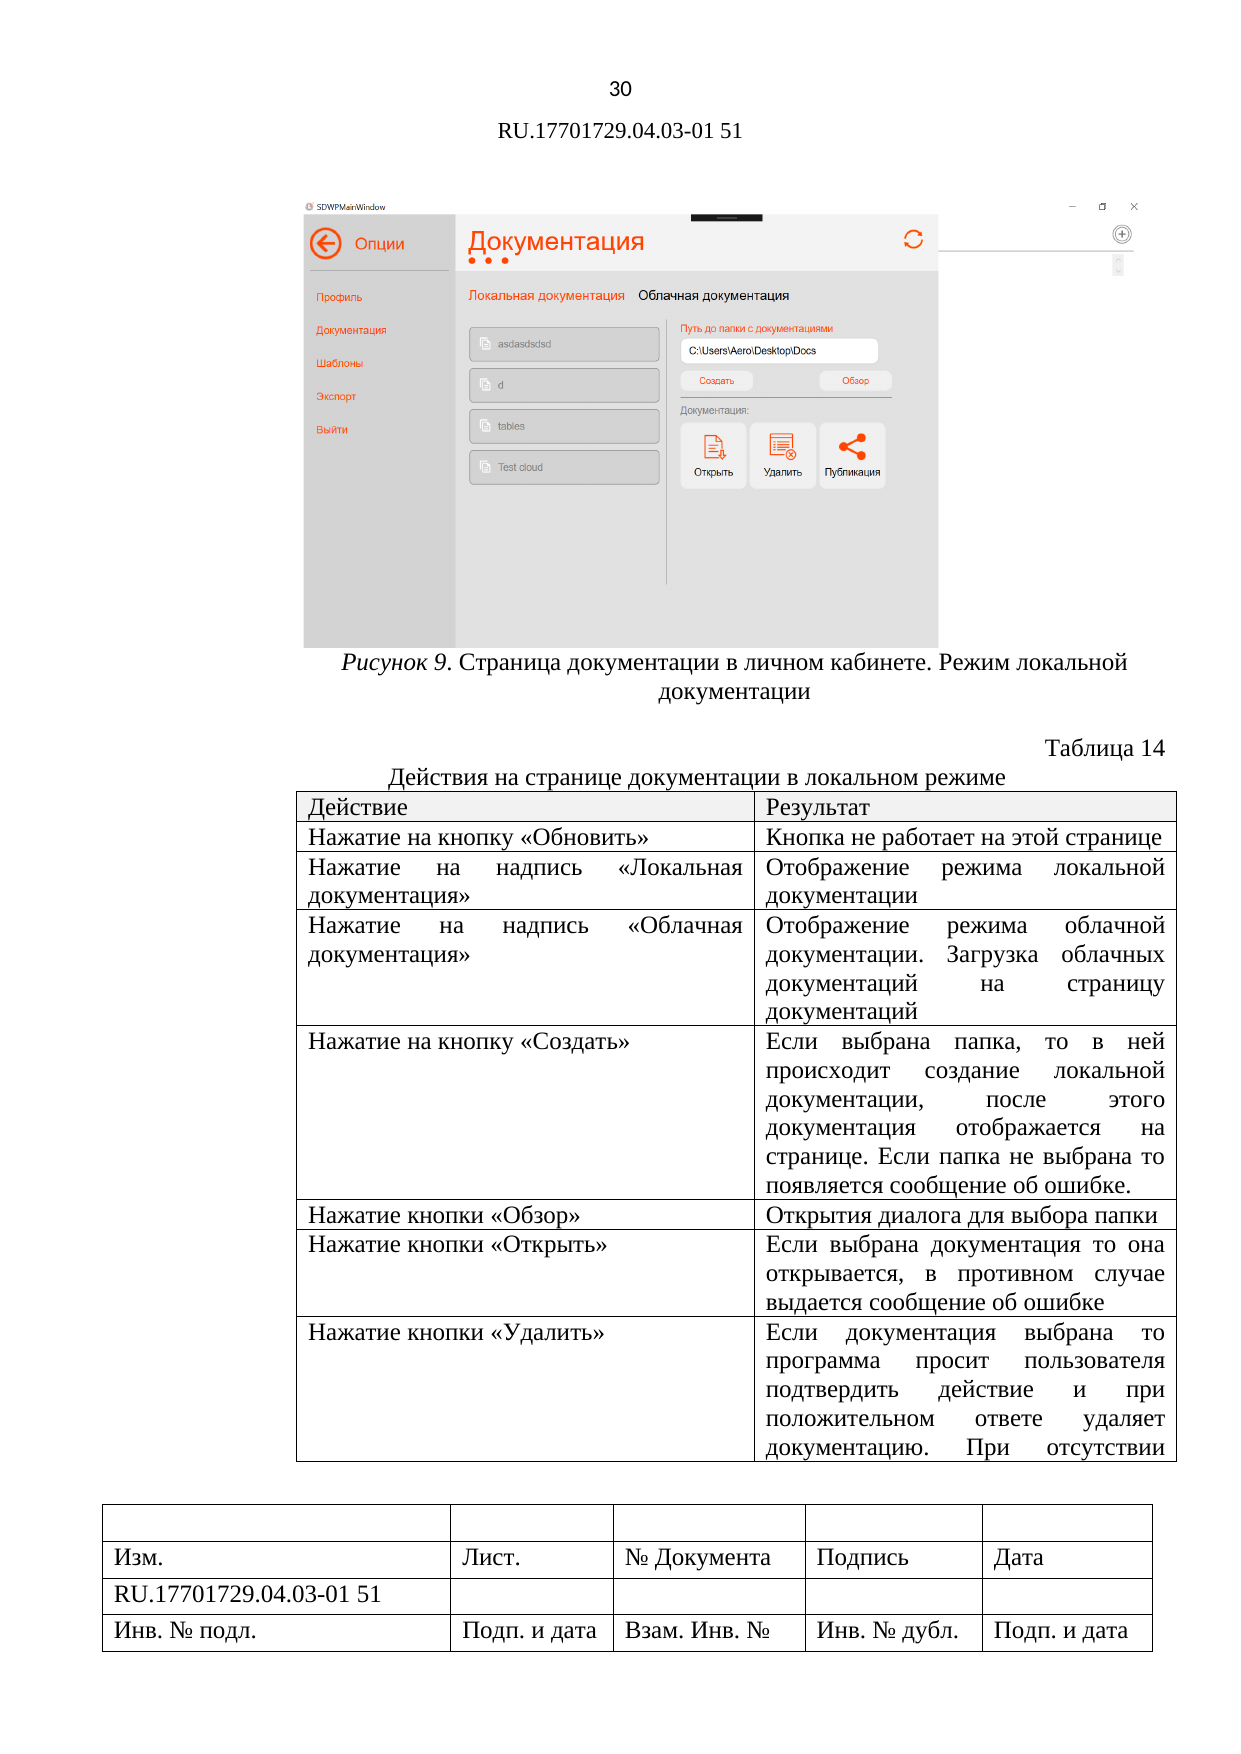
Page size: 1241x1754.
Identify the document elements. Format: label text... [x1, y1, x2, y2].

table_cell Нажатие на кнопку «Обновить» [297, 822, 754, 851]
table_cell Нажатие на кнопку «Создать» [297, 1026, 754, 1199]
table_header Действие [297, 792, 754, 821]
table_cell Открытия диалога для выбора папки [755, 1200, 1176, 1228]
table_cell Отображение режима локальной документации [755, 852, 1176, 909]
table_cell Нажатие кнопки «Обзор» [297, 1200, 754, 1228]
list Таблица 14 [228, 733, 1165, 762]
picture [303, 199, 1149, 648]
table_cell Нажатие на надпись «Облачная документация» [297, 910, 754, 1025]
list Рисунок 9. Страница документации в личном кабинете. Режим локальной документации [303, 647, 1165, 705]
table_cell Нажатие кнопки «Открыть» [297, 1230, 754, 1316]
table_cell Кнопка не работает на этой странице [755, 822, 1176, 851]
table_cell Нажатие на надпись «Локальная документация» [297, 852, 754, 909]
list Действия на странице документации в локальном режиме [228, 762, 1165, 791]
table_cell Если выбрана документация то она открывается, в противном случае выдается сообщение об ошибке [755, 1230, 1176, 1316]
table_cell Отображение режима облачной документации. Загрузка облачных документаций на страницу документаций [755, 910, 1176, 1025]
table_header Результат [755, 792, 1176, 821]
table_cell Если выбрана папка, то в ней происходит создание локальной документации, после этого документация отображается на странице. Если папка не выбрана то появляется сообщение об ошибке. [755, 1026, 1176, 1199]
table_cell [755, 1317, 1176, 1461]
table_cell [297, 1317, 754, 1461]
